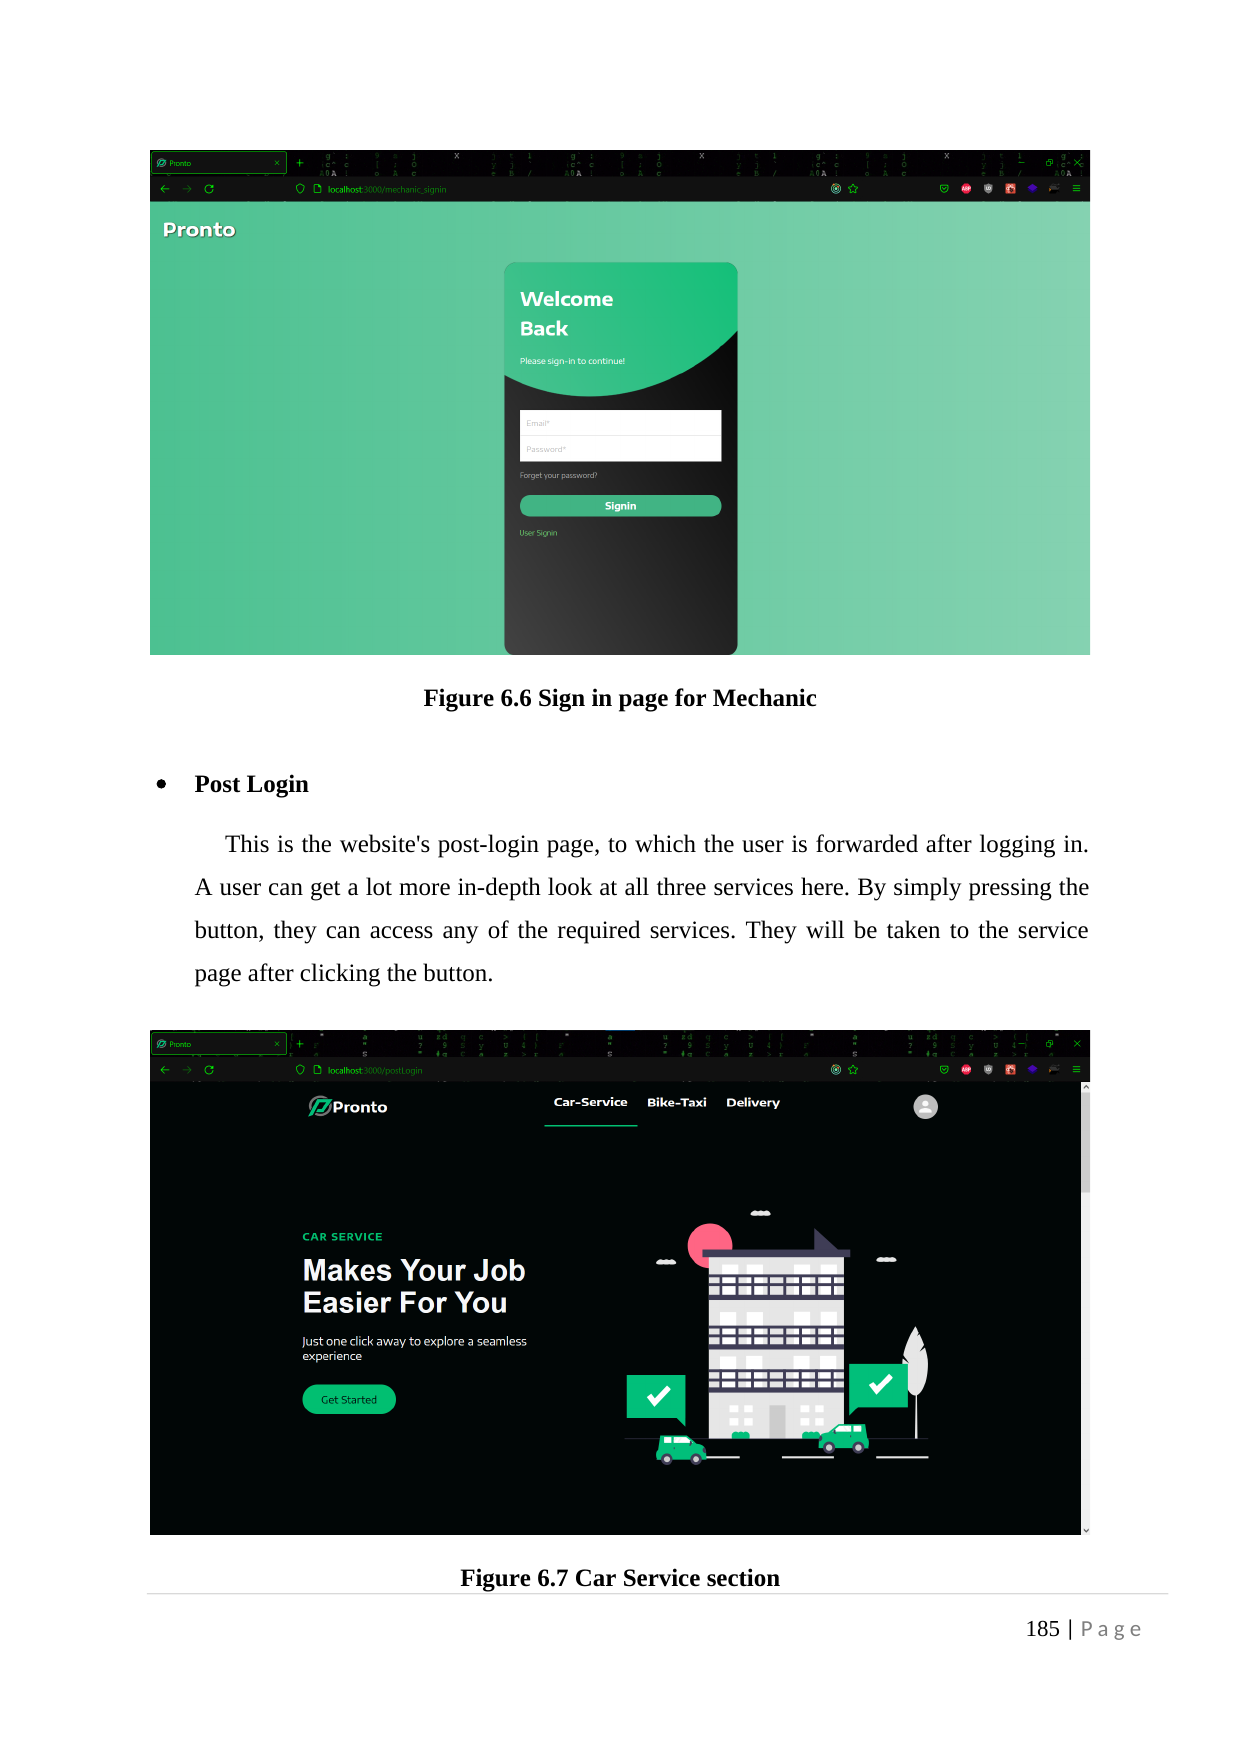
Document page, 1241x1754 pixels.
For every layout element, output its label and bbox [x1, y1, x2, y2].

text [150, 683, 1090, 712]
picture [150, 1030, 1091, 1535]
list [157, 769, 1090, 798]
picture [150, 150, 1091, 655]
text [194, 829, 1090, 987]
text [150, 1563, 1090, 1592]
